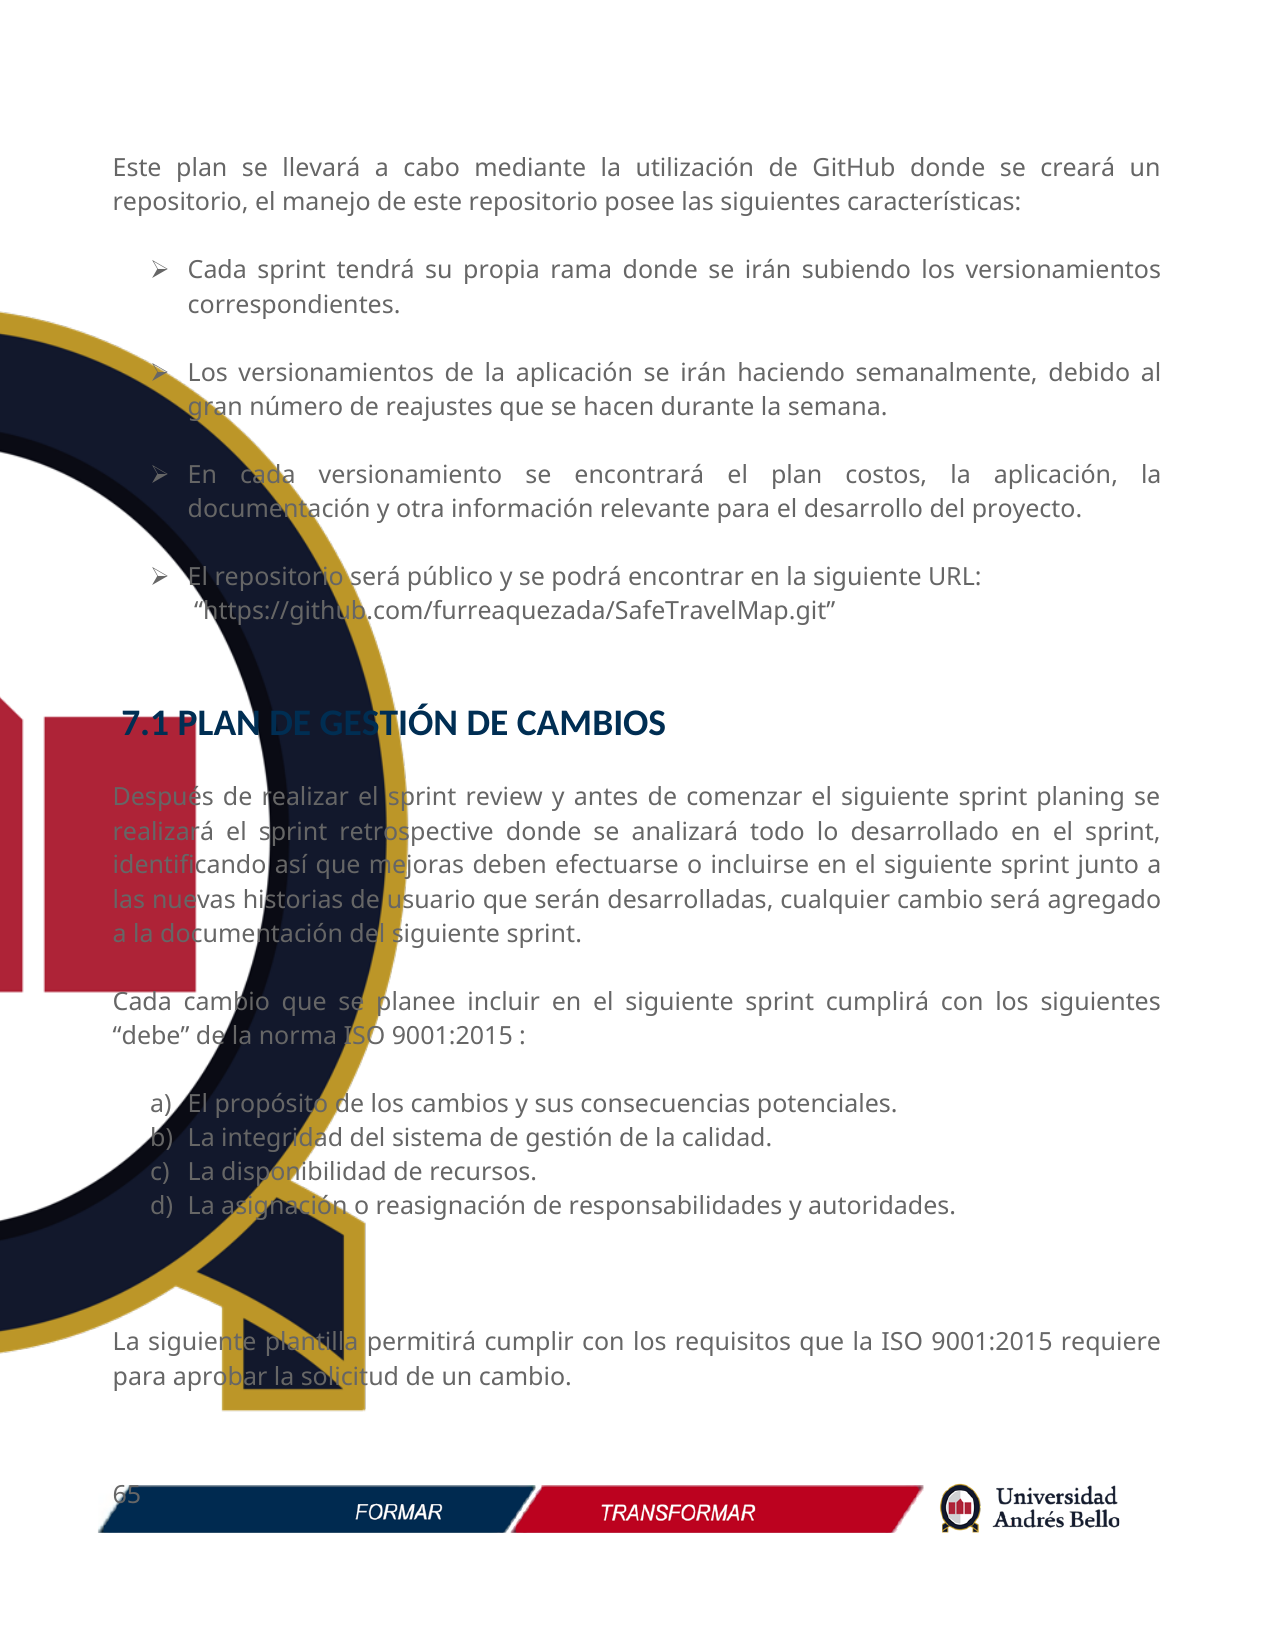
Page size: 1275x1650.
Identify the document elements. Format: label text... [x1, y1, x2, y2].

subtitle 7.1 PLAN DE GESTIÓN DE CAMBIOS [112, 699, 1162, 745]
text Este plan se llevará a cabo mediante la utilización de GitHub donde se creará un repositorio, el manejo de este repositorio posee las siguientes características: [112, 150, 1162, 218]
list La integridad del sistema de gestión de la calidad. [150, 1120, 1162, 1154]
picture [97, 1483, 1120, 1533]
list El propósito de los cambios y sus consecuencias potenciales. [150, 1086, 1162, 1120]
text Después de realizar el sprint review y antes de comenzar el siguiente sprint planing se realizará el sprint retrospective donde se analizará todo lo desarrollado en el sprint, identificando así que mejoras deben efectuarse o incluirse en el siguiente sprint junto a las nuevas historias de usuario que serán desarrolladas, cualquier cambio será agregado a la documentación del siguiente sprint. [112, 779, 1162, 949]
list Cada sprint tendrá su propia rama donde se irán subiendo los versionamientos correspondientes. [150, 252, 1162, 320]
list Los versionamientos de la aplicación se irán haciendo semanalmente, debido al gran número de reajustes que se hacen durante la semana. [150, 354, 1162, 422]
list La asignación o reasignación de responsabilidades y autoridades. [150, 1188, 1162, 1222]
text Cada cambio que se planee incluir en el siguiente sprint cumplirá con los siguientes “debe” de la norma ISO 9001:2015 : [112, 983, 1162, 1052]
text La siguiente plantilla permitirá cumplir con los requisitos que la ISO 9001:2015 requiere para aprobar la solicitud de un cambio. [112, 1324, 1162, 1392]
picture [0, 299, 422, 1423]
text “https://github.com/furreaquezada/SafeTravelMap.git” [112, 593, 1162, 627]
list El repositorio será público y se podrá encontrar en la siguiente URL: [150, 559, 1162, 593]
list La disponibilidad de recursos. [150, 1154, 1162, 1188]
list En cada versionamiento se encontrará el plan costos, la aplicación, la documentación y otra información relevante para el desarrollo del proyecto. [150, 457, 1162, 525]
